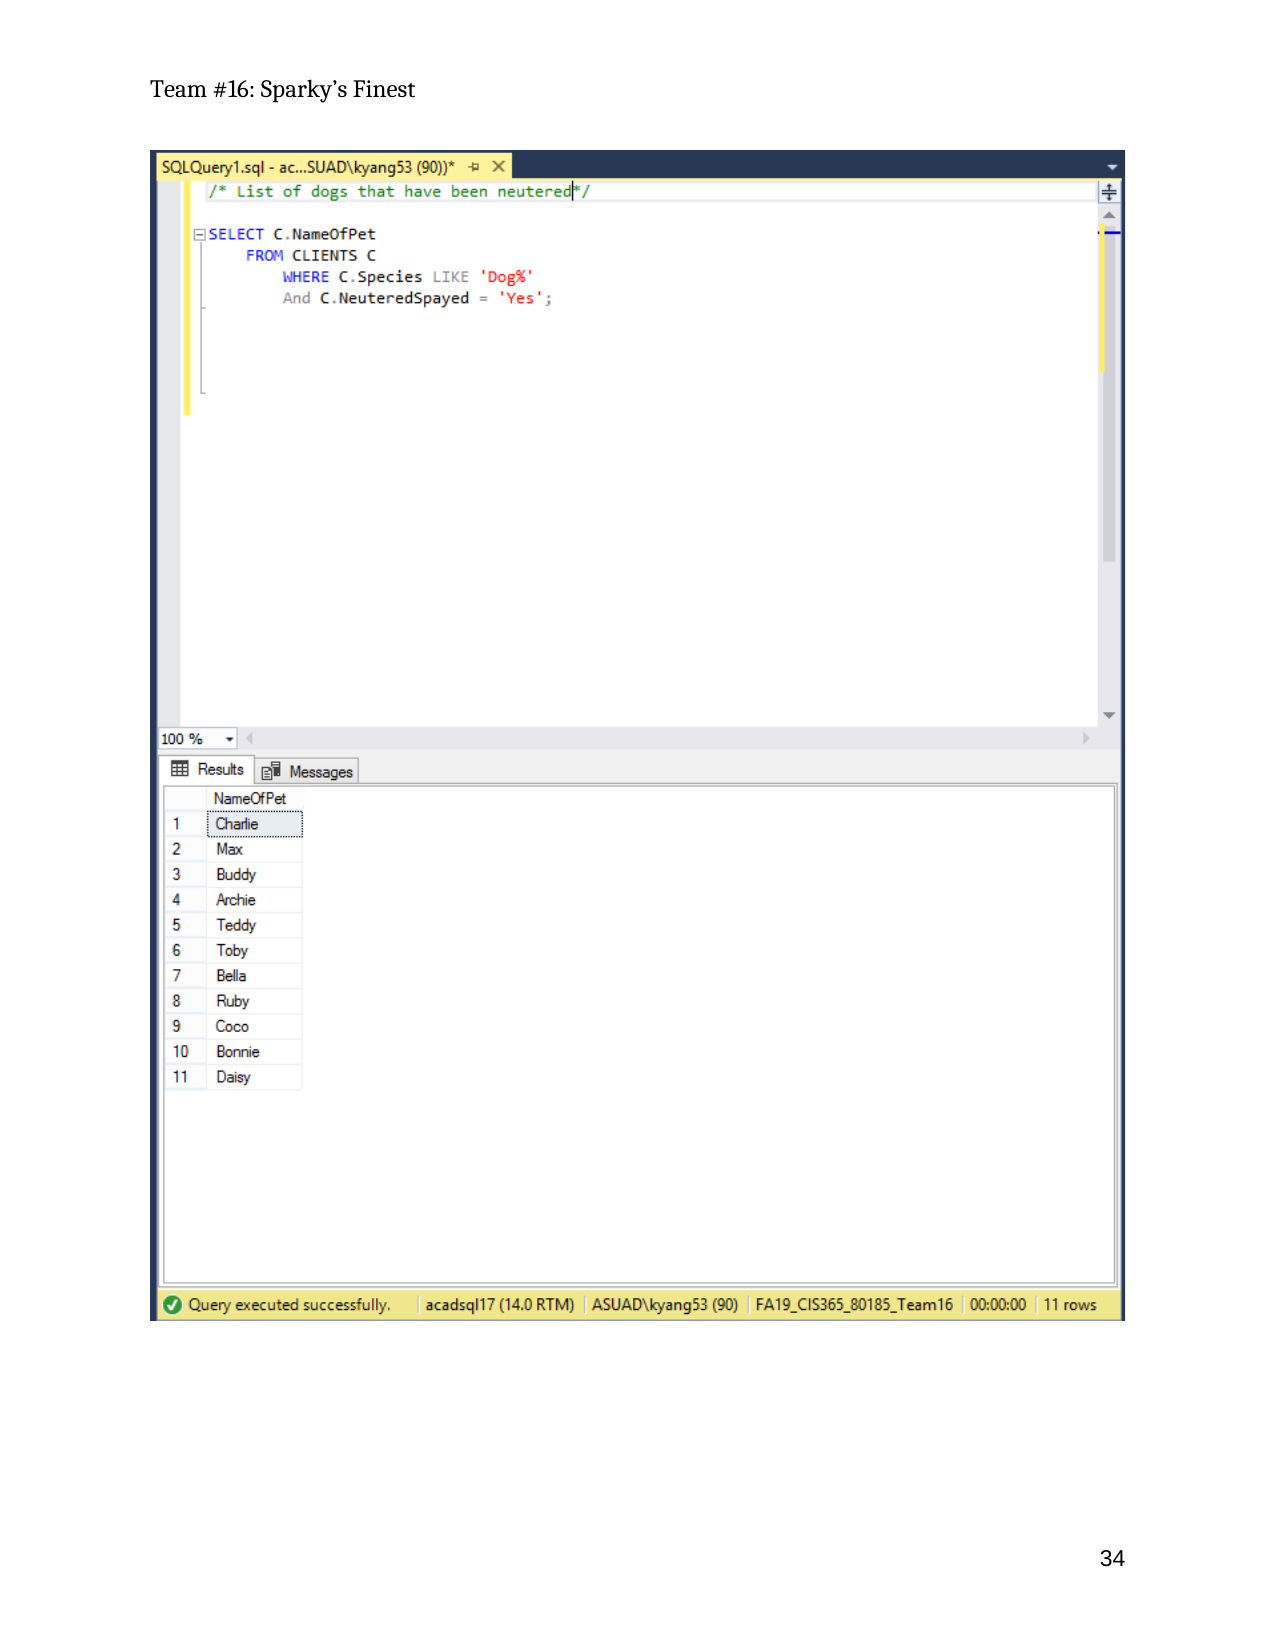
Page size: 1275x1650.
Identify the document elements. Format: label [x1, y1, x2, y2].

picture [150, 150, 1125, 1321]
